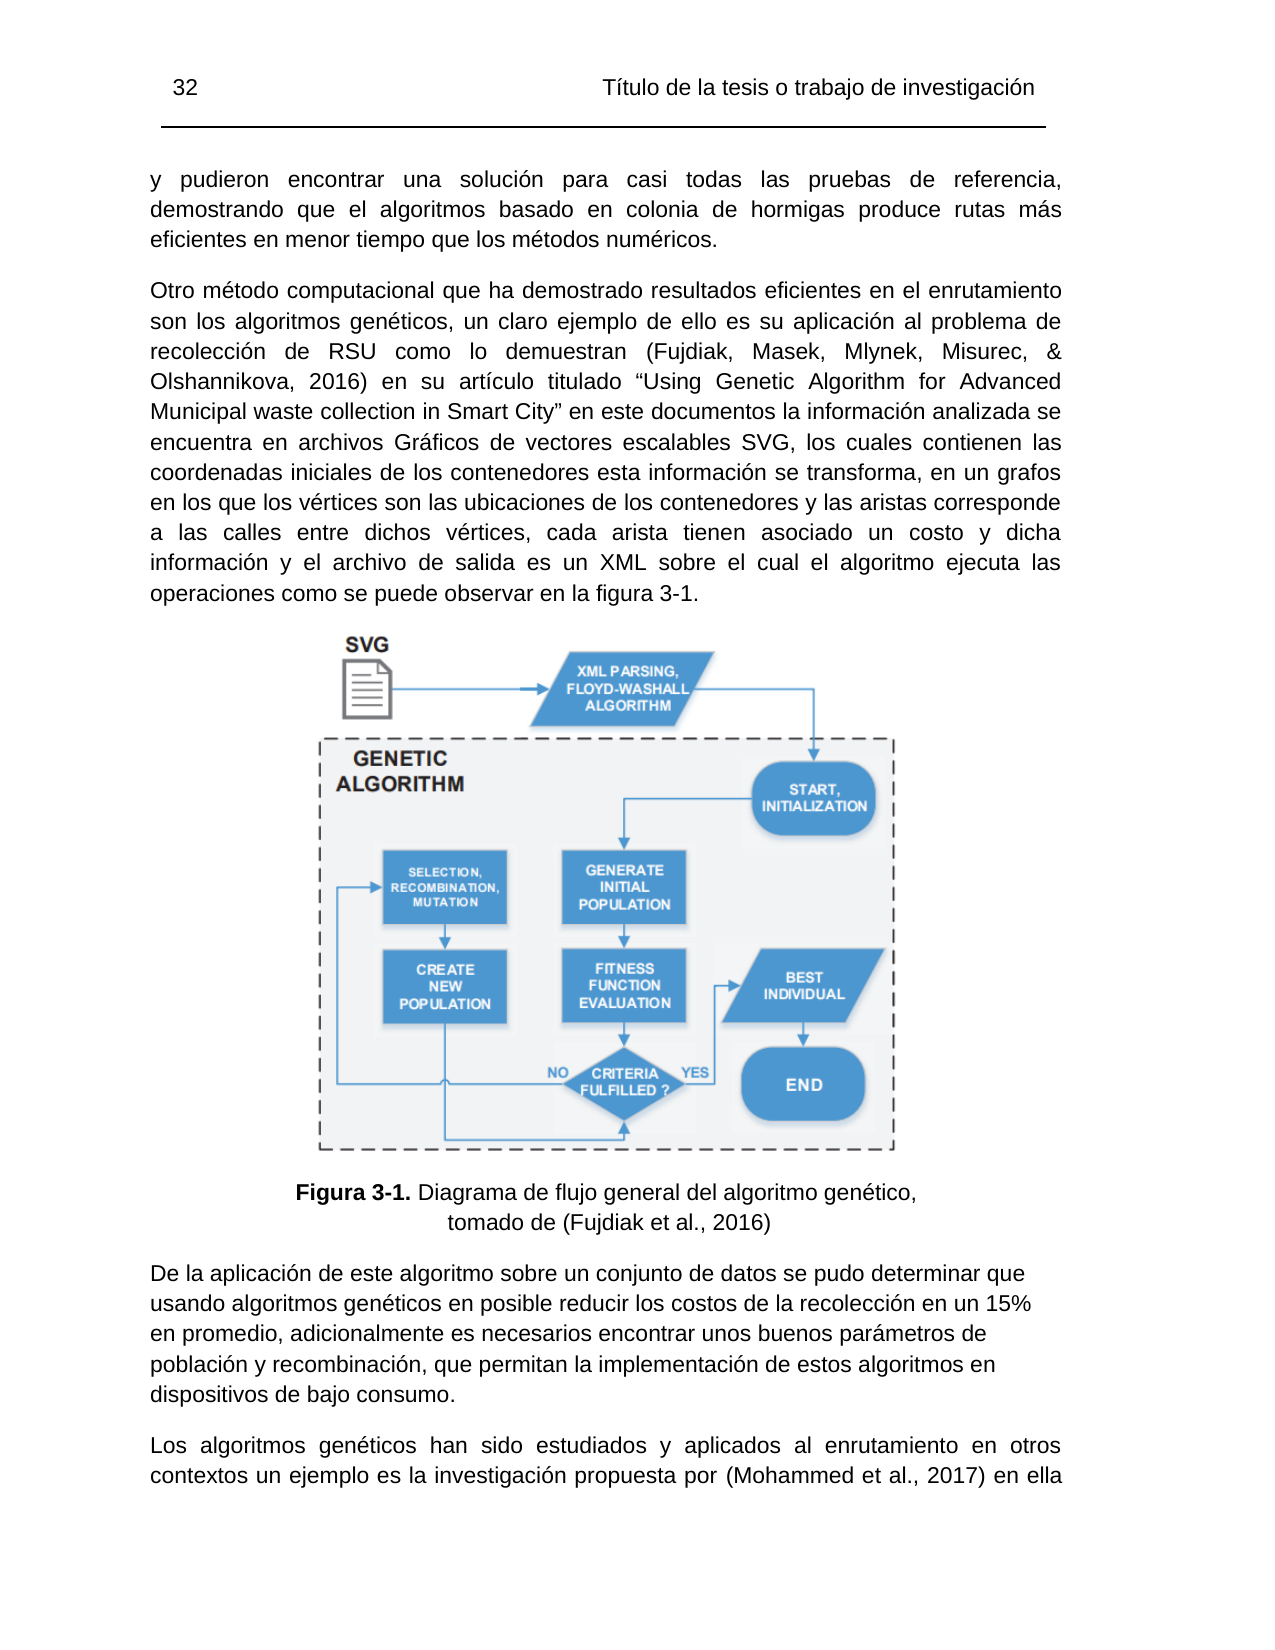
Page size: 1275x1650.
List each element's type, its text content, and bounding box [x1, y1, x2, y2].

text De la aplicación de este algoritmo sobre un conjunto de datos se pudo determinar que usando algoritmos genéticos en posible reducir los costos de la recolección en un 15% en promedio, adicionalmente es necesarios encontrar unos buenos parámetros de población y recombinación, que permitan la implementación de estos algoritmos en dispositivos de bajo consumo. [150, 1260, 1062, 1407]
picture [312, 630, 901, 1154]
text Otro método computacional que ha demostrado resultados eficientes en el enrutamiento son los algoritmos genéticos, un claro ejemplo de ello es su aplicación al problema de recolección de RSU como lo demuestran (Fujdiak, Masek, Mlynek, Misurec, & Olshannikova, 2016) en su artículo titulado “Using Genetic Algorithm for Advanced Municipal waste collection in Smart City” en este documentos la información analizada se encuentra en archivos Gráficos de vectores escalables SVG, los cuales contienen las coordenadas iniciales de los contenedores esta información se transforma, en un grafos en los que los vértices son las ubicaciones de los contenedores y las aristas corresponde a las calles entre dichos vértices, cada arista tienen asociado un costo y dicha información y el archivo de salida es un XML sobre el cual el algoritmo ejecuta las operaciones como se puede observar en la figura 3-1. [150, 277, 1062, 606]
text Figura 3-1. Diagrama de flujo general del algoritmo genético, tomado de (Fujdiak et al., 2016) [150, 1179, 1062, 1235]
